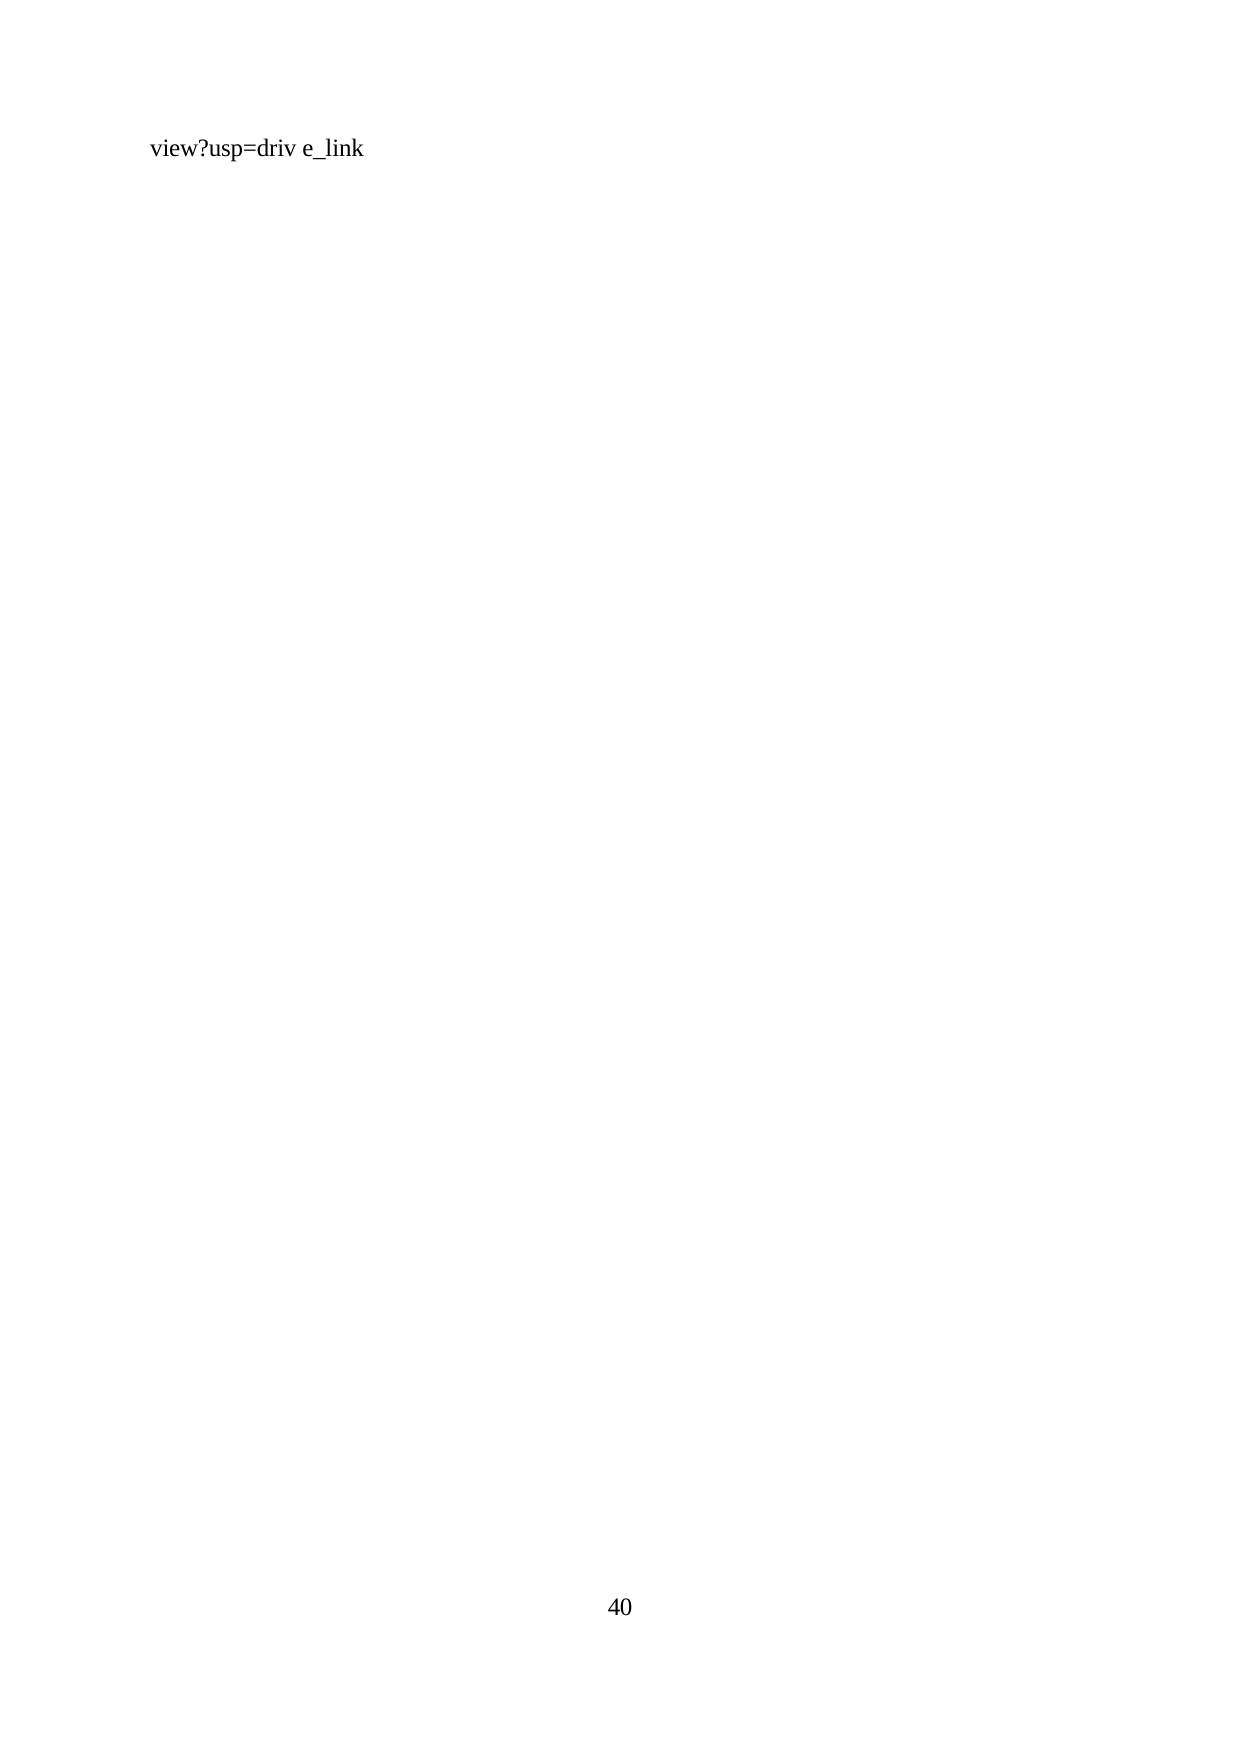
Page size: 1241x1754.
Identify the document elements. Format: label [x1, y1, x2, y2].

text [150, 133, 1083, 162]
